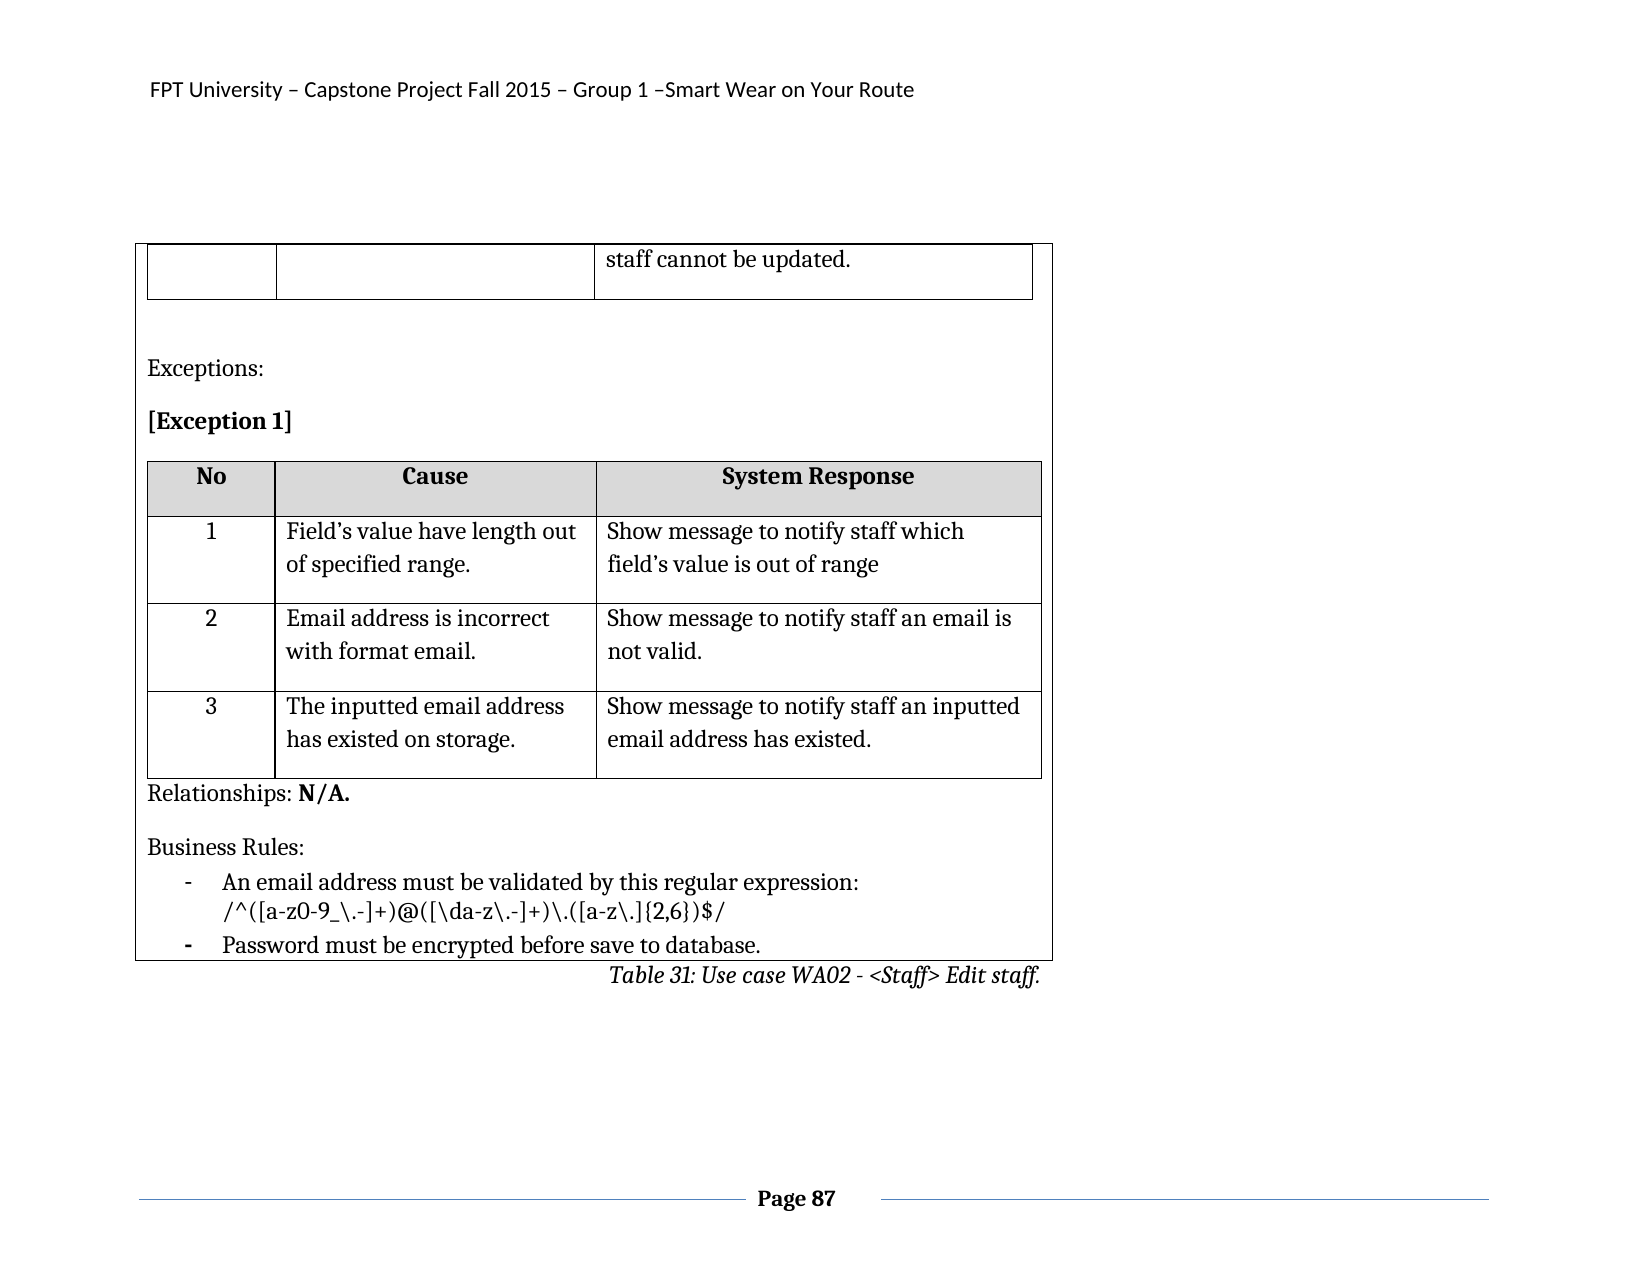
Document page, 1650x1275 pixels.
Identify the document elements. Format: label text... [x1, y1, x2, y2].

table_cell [136, 244, 1052, 960]
